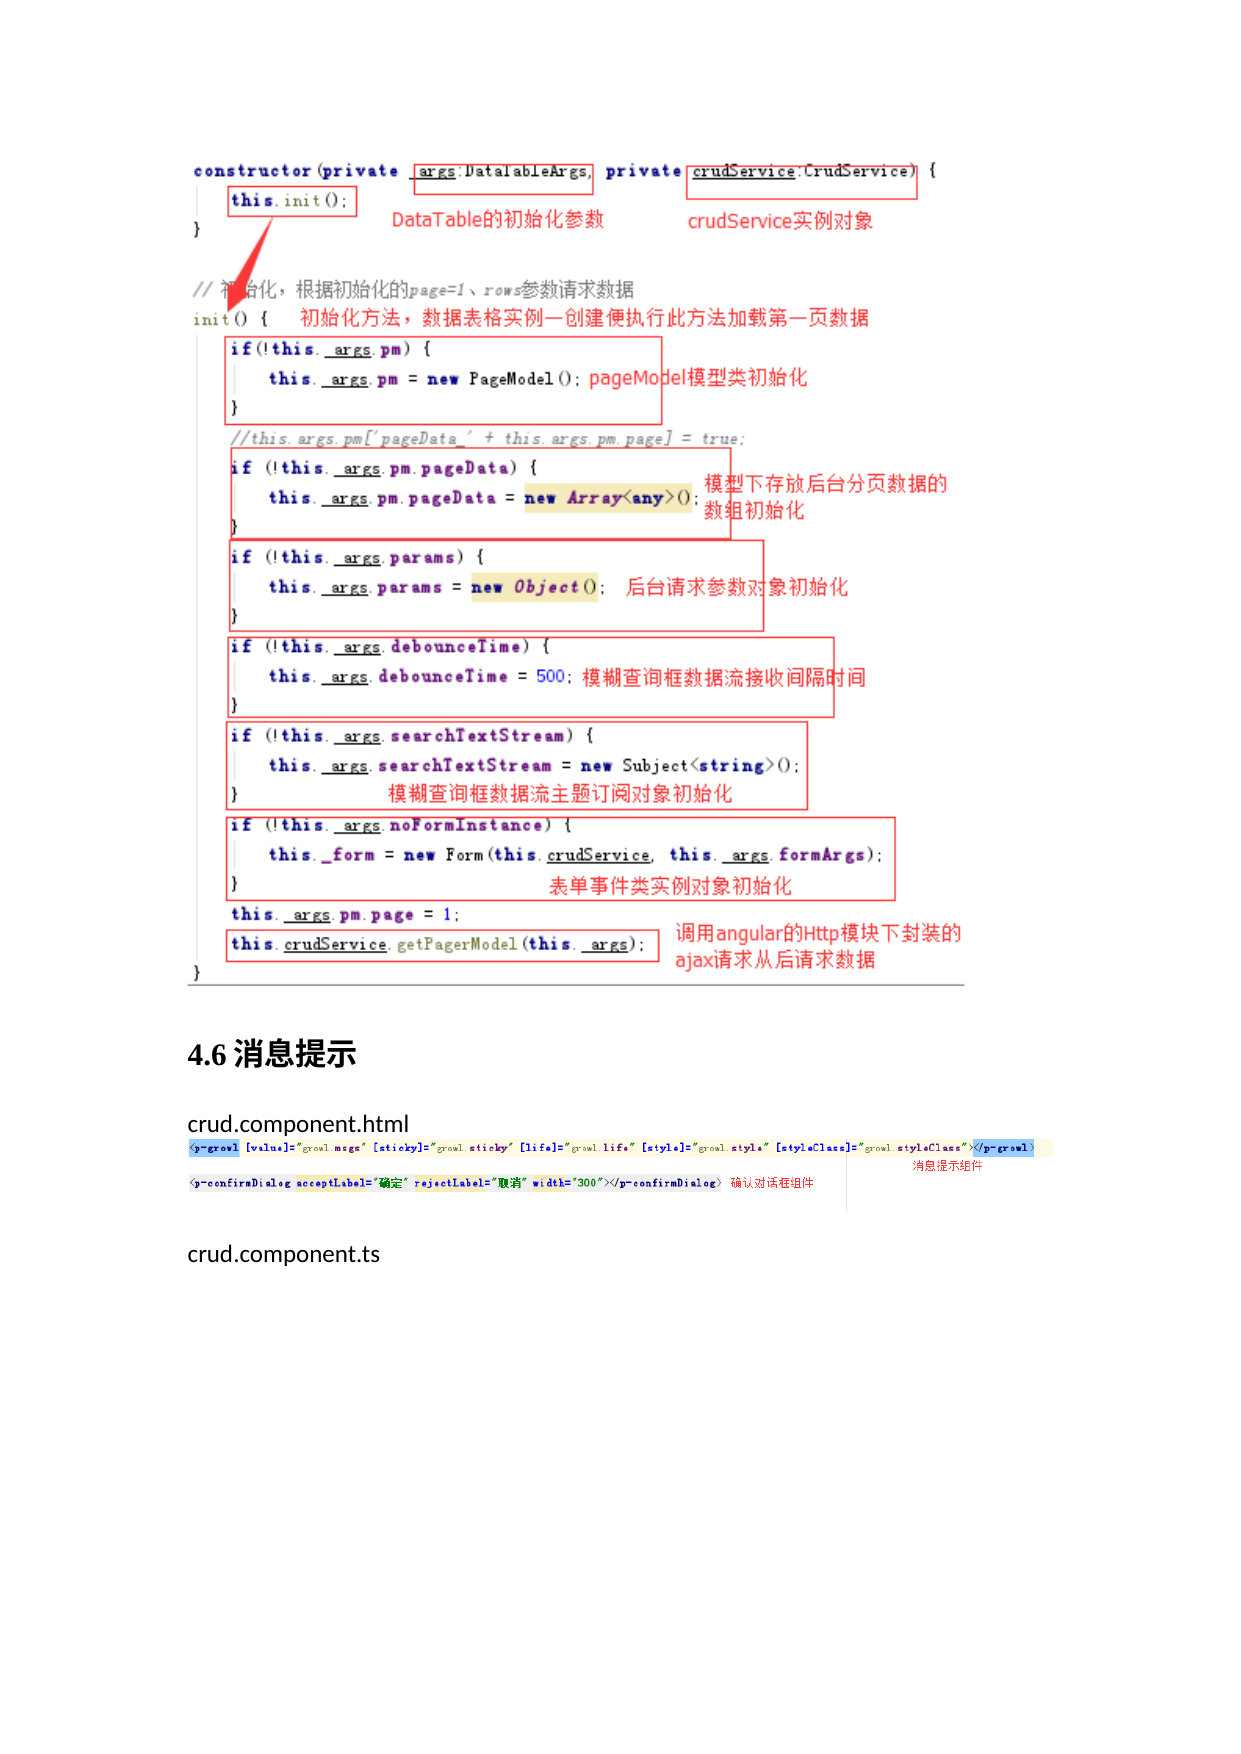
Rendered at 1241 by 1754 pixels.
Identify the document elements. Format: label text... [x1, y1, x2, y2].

subtitle 4.6消息提示 [187, 1019, 1053, 1084]
picture [187, 1139, 1053, 1211]
text crud.component.ts [187, 1237, 1053, 1269]
text crud.component.html [187, 1107, 1053, 1139]
picture [187, 162, 965, 986]
